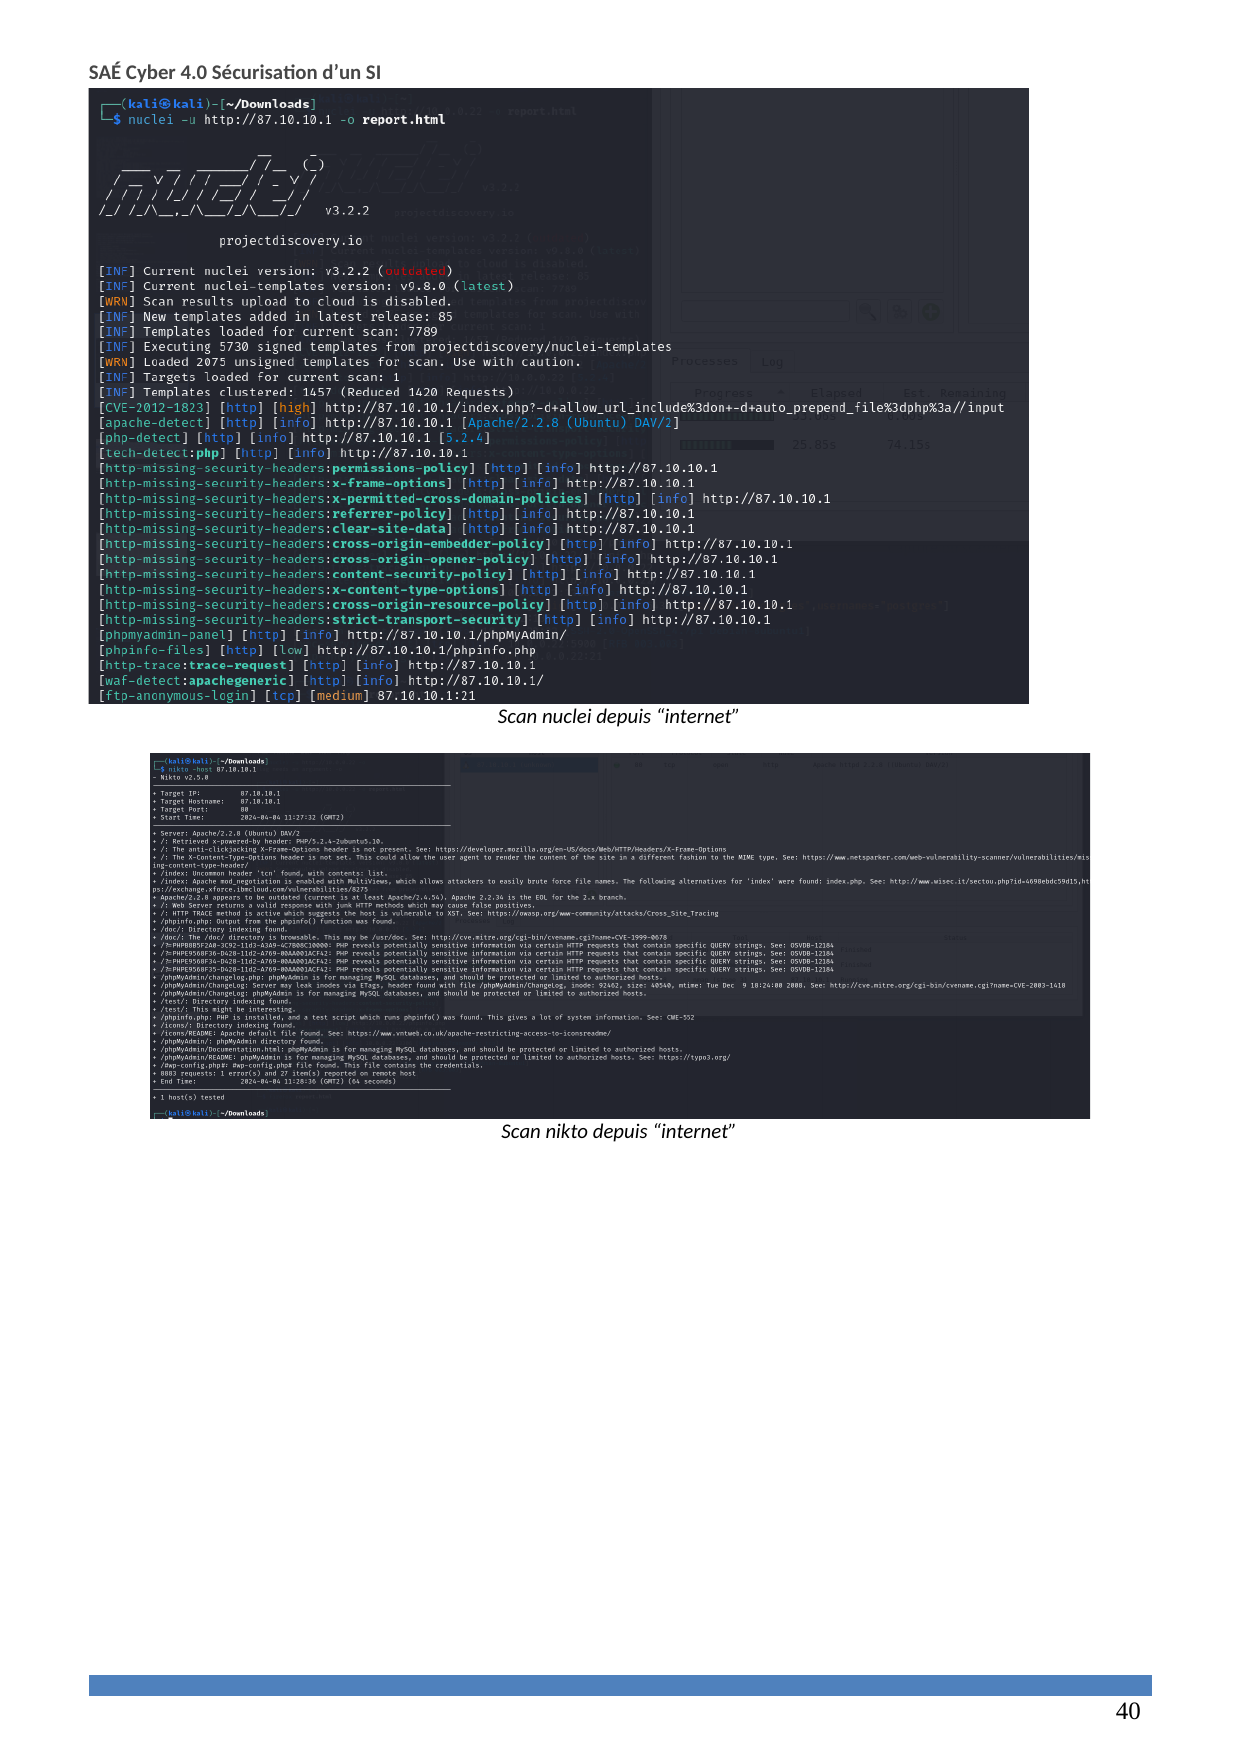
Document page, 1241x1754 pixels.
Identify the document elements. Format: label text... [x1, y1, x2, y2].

text Scan nuclei depuis “internet” [88, 703, 1152, 728]
picture [88, 88, 1029, 704]
picture [150, 753, 1091, 1119]
text Scan nikto depuis “internet” [88, 1118, 1152, 1144]
